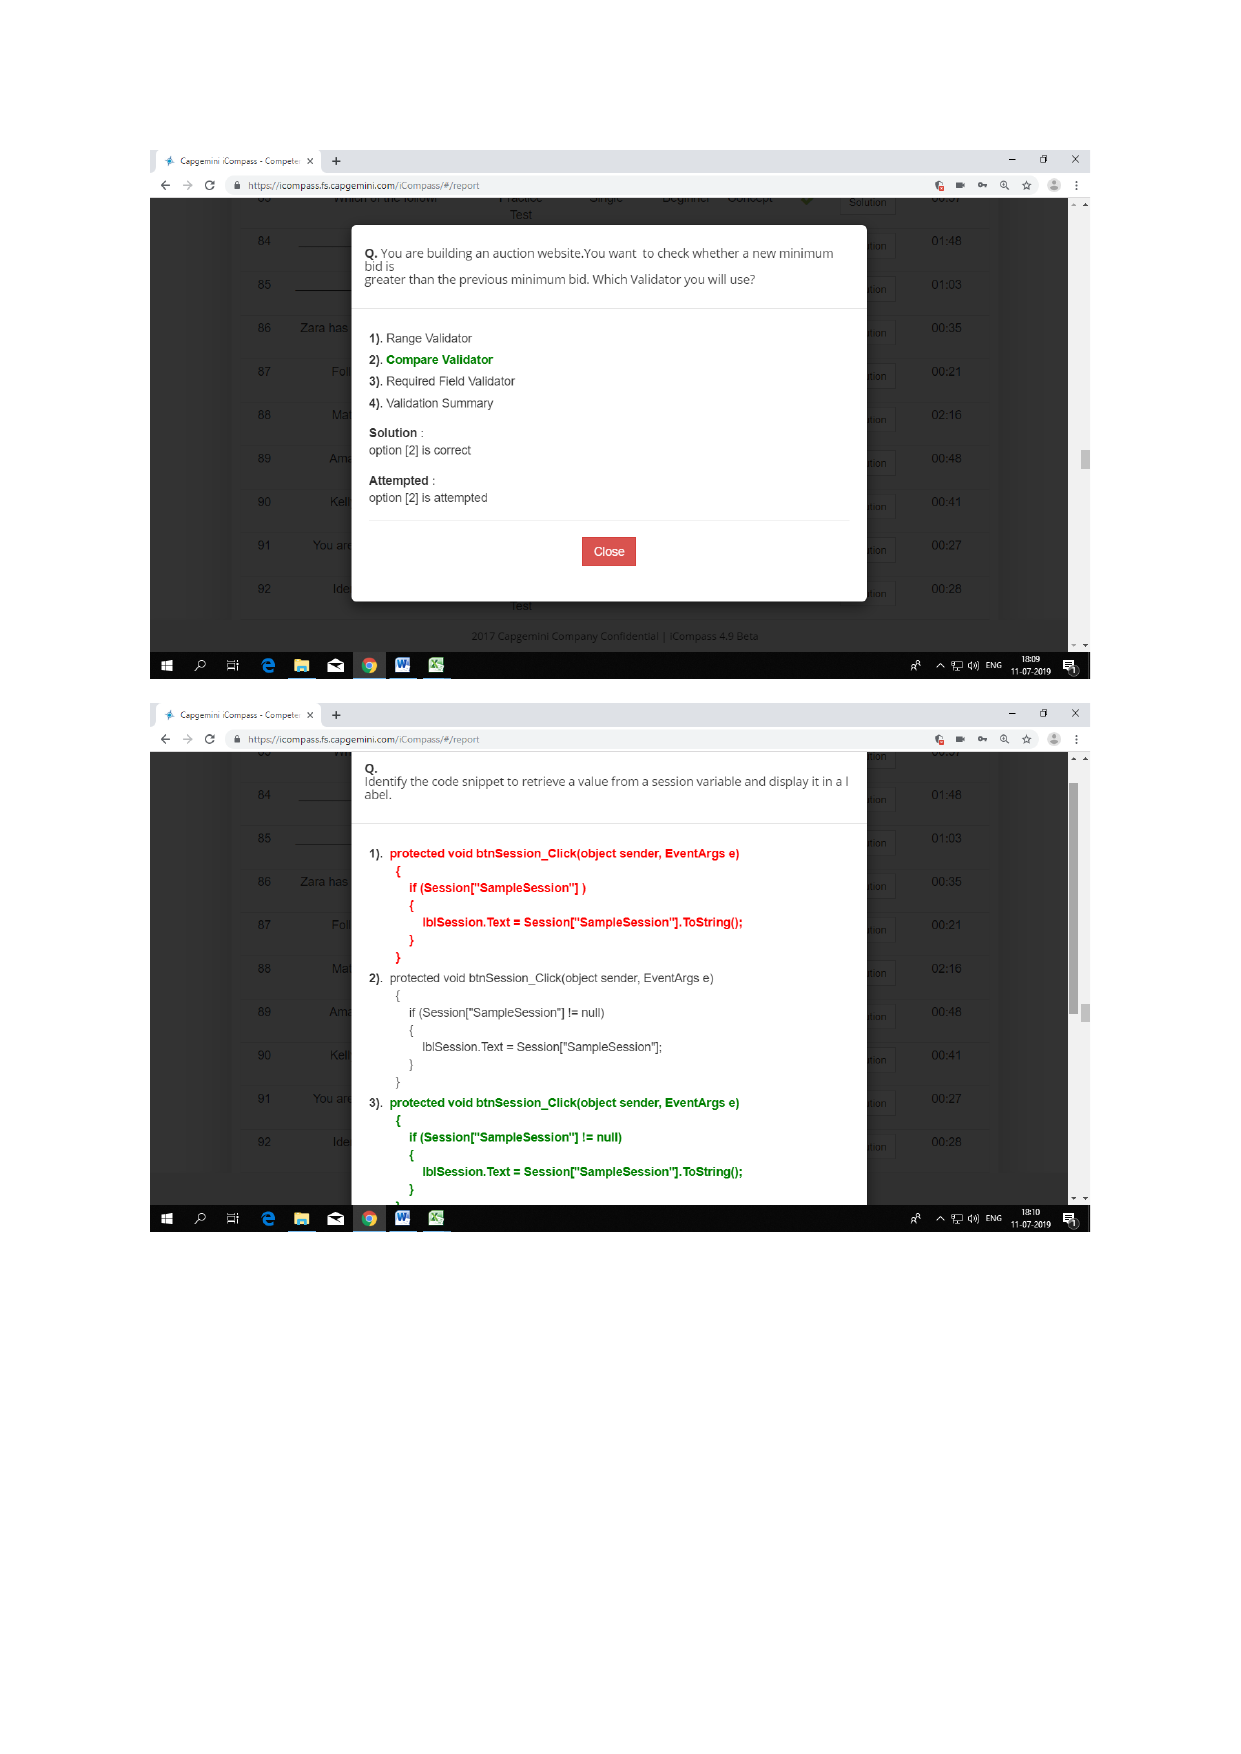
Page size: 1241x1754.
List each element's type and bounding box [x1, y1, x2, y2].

picture [150, 150, 1091, 679]
picture [150, 703, 1091, 1232]
